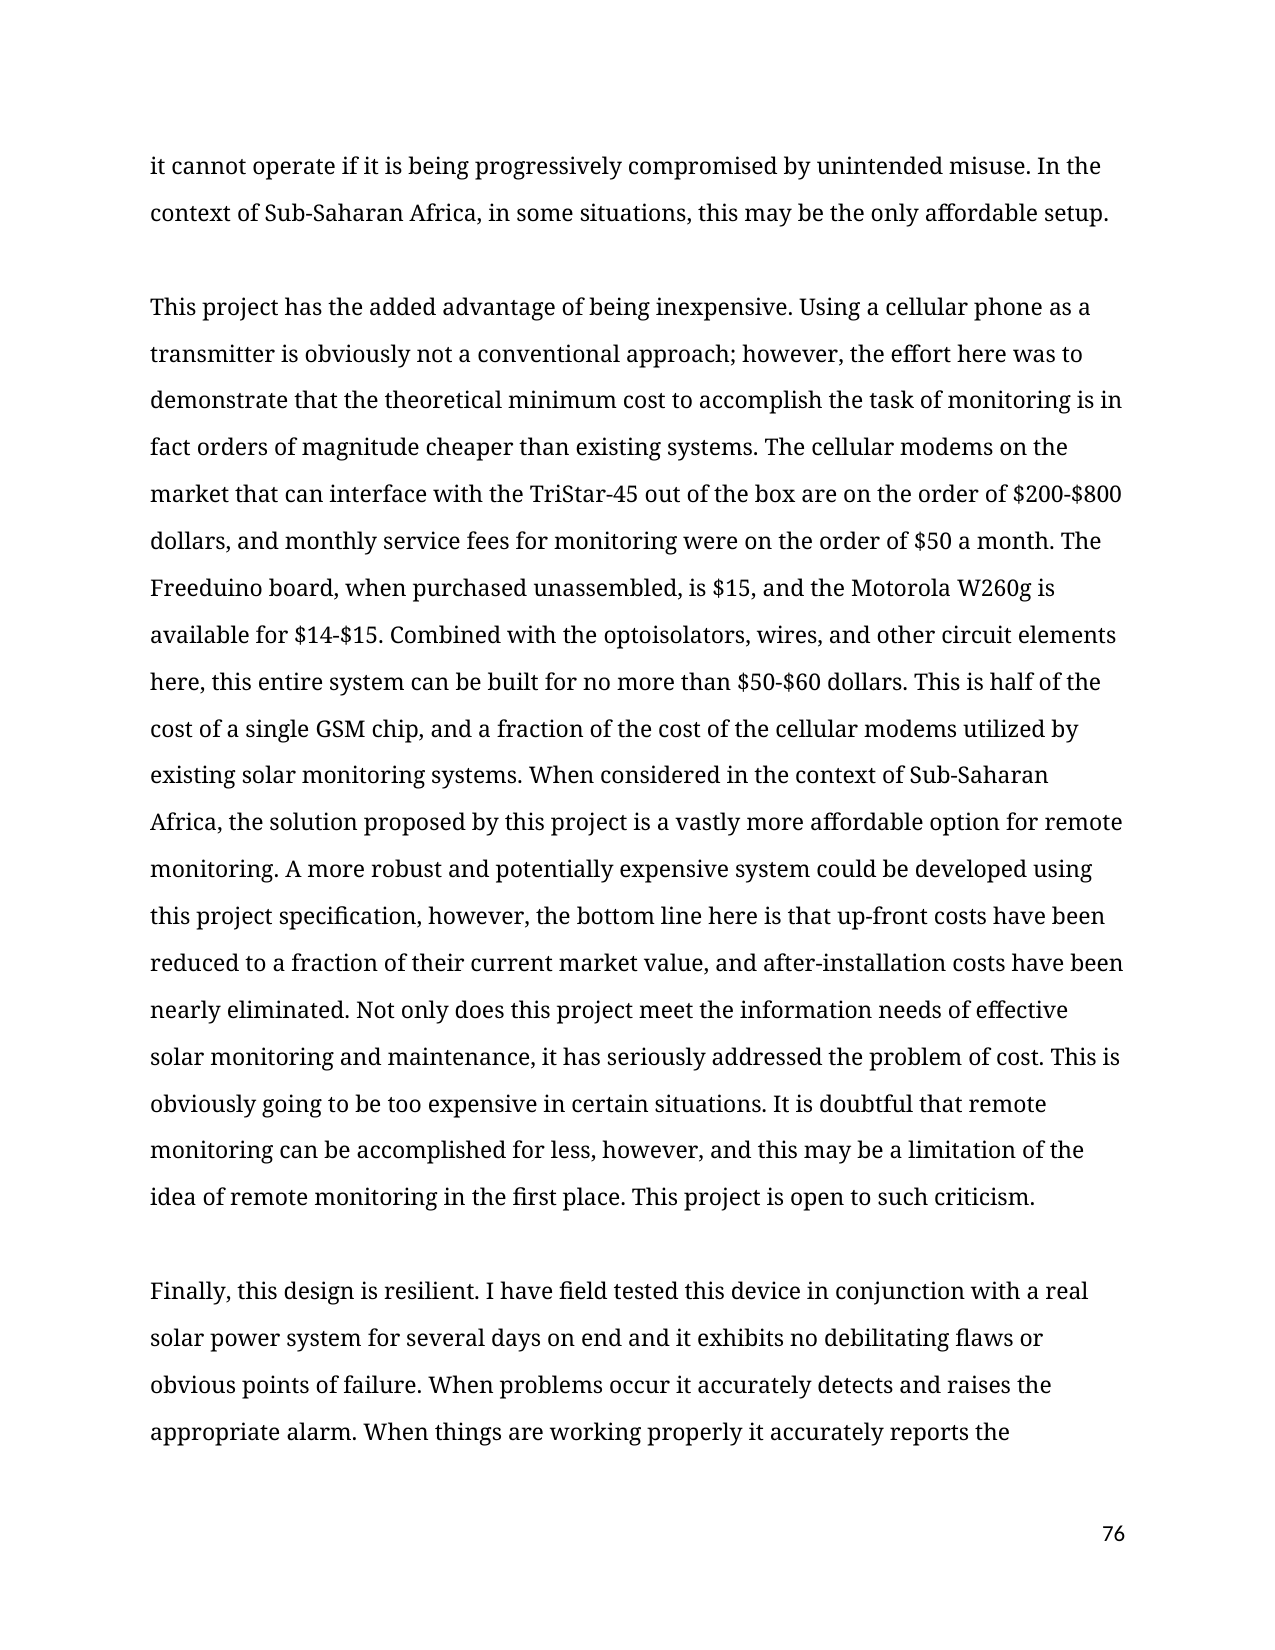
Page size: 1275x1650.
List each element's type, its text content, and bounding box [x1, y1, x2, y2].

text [150, 150, 1125, 228]
text This project has the added advantage of being inexpensive. Using a cellular phone as a transmitter is obviously not a conventional approach; however, the effort here was to demonstrate that the theoretical minimum cost to accomplish the task of monitoring is in fact orders of magnitude cheaper than existing systems. The cellular modems on the market that can interface with the TriStar-45 out of the box are on the order of $200-$800 dollars, and monthly service fees for monitoring were on the order of $50 a month. The Freeduino board, when purchased unassembled, is $15, and the Motorola W260g is available for $14-$15. Combined with the optoisolators, wires, and other circuit elements here, this entire system can be built for no more than $50-$60 dollars. This is half of the cost of a single GSM chip, and a fraction of the cost of the cellular modems utilized by existing solar monitoring systems. When considered in the context of Sub-Saharan Africa, the solution proposed by this project is a vastly more affordable option for remote monitoring. A more robust and potentially expensive system could be developed using this project specification, however, the bottom line here is that up-front costs have been reduced to a fraction of their current market value, and after-installation costs have been nearly eliminated. Not only does this project meet the information needs of effective solar monitoring and maintenance, it has seriously addressed the problem of cost. This is obviously going to be too expensive in certain situations. It is doubtful that remote monitoring can be accomplished for less, however, and this may be a limitation of the idea of remote monitoring in the first place. This project is open to such criticism. [150, 291, 1125, 1212]
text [150, 1275, 1125, 1447]
